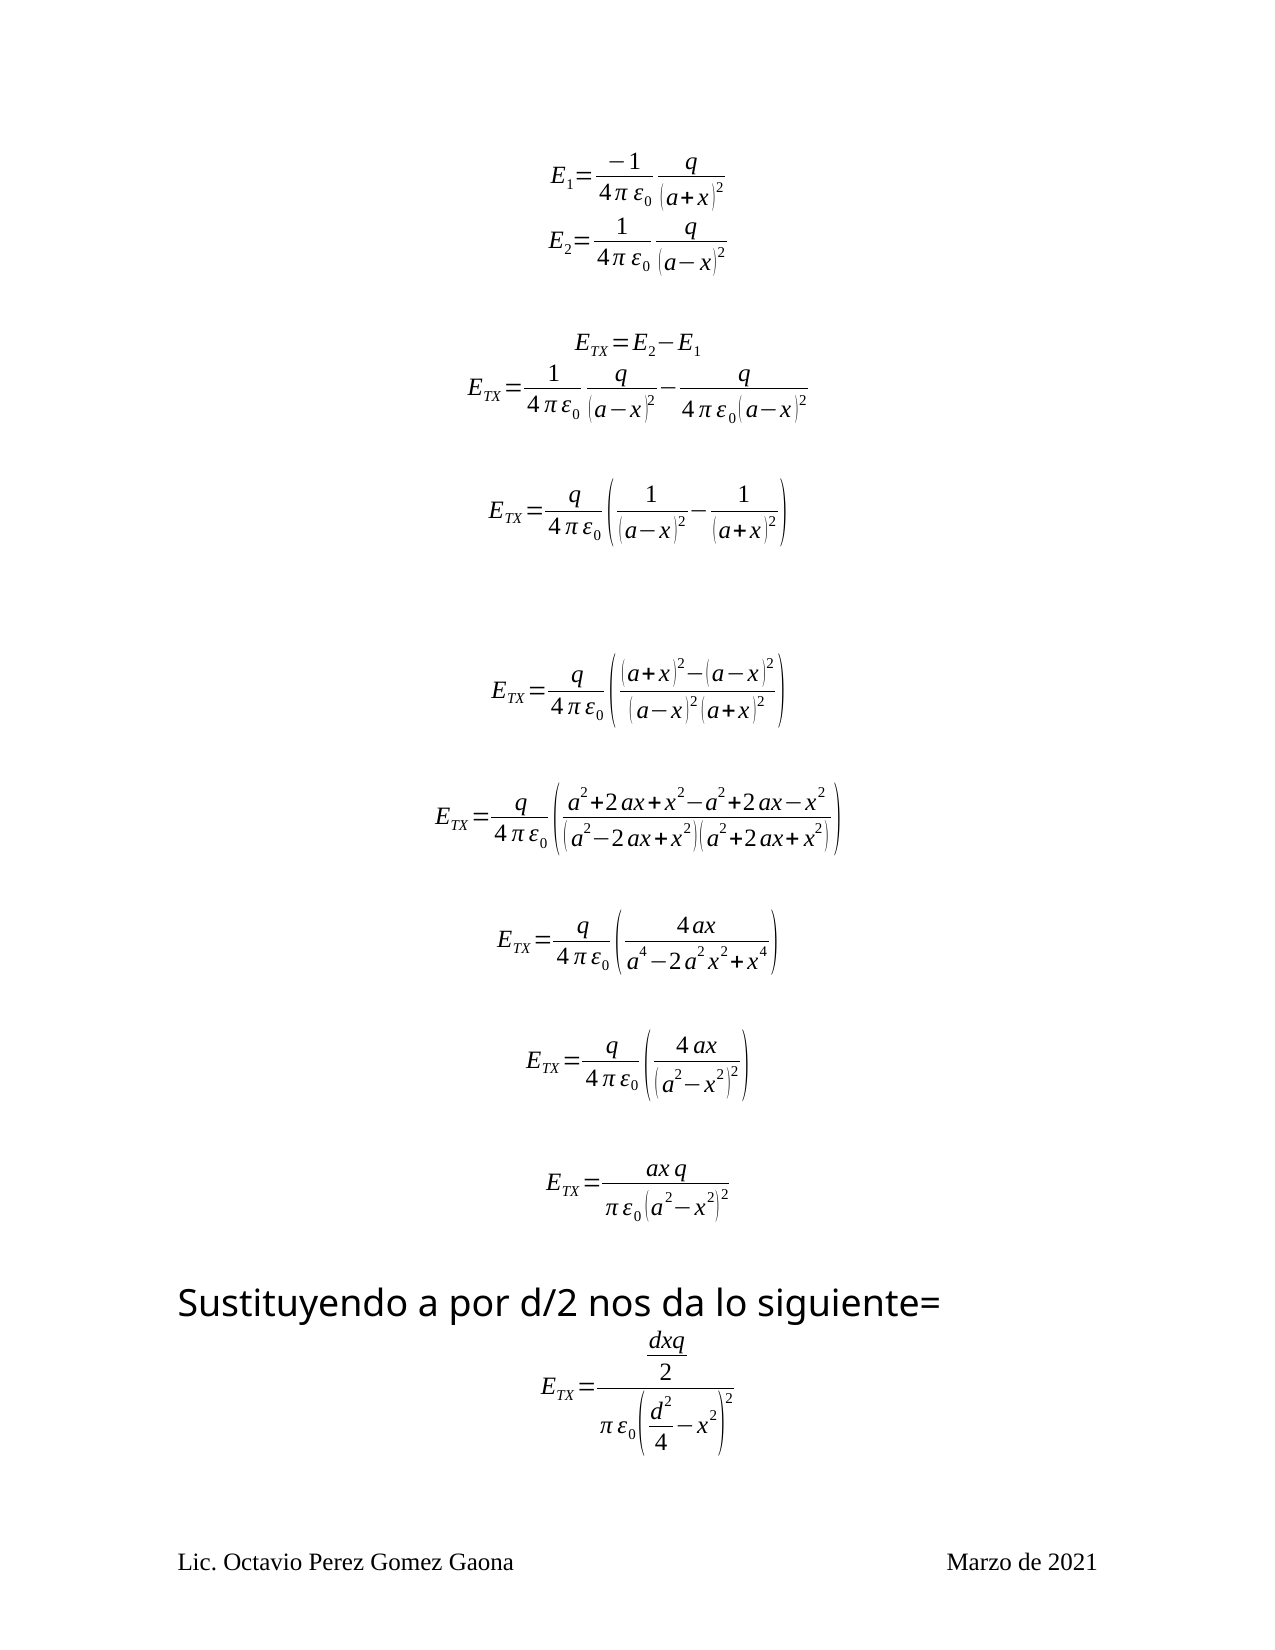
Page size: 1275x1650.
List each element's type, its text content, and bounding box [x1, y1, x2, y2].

text Sustituyendo a por d/2 nos da lo siguiente= [177, 1276, 1098, 1327]
